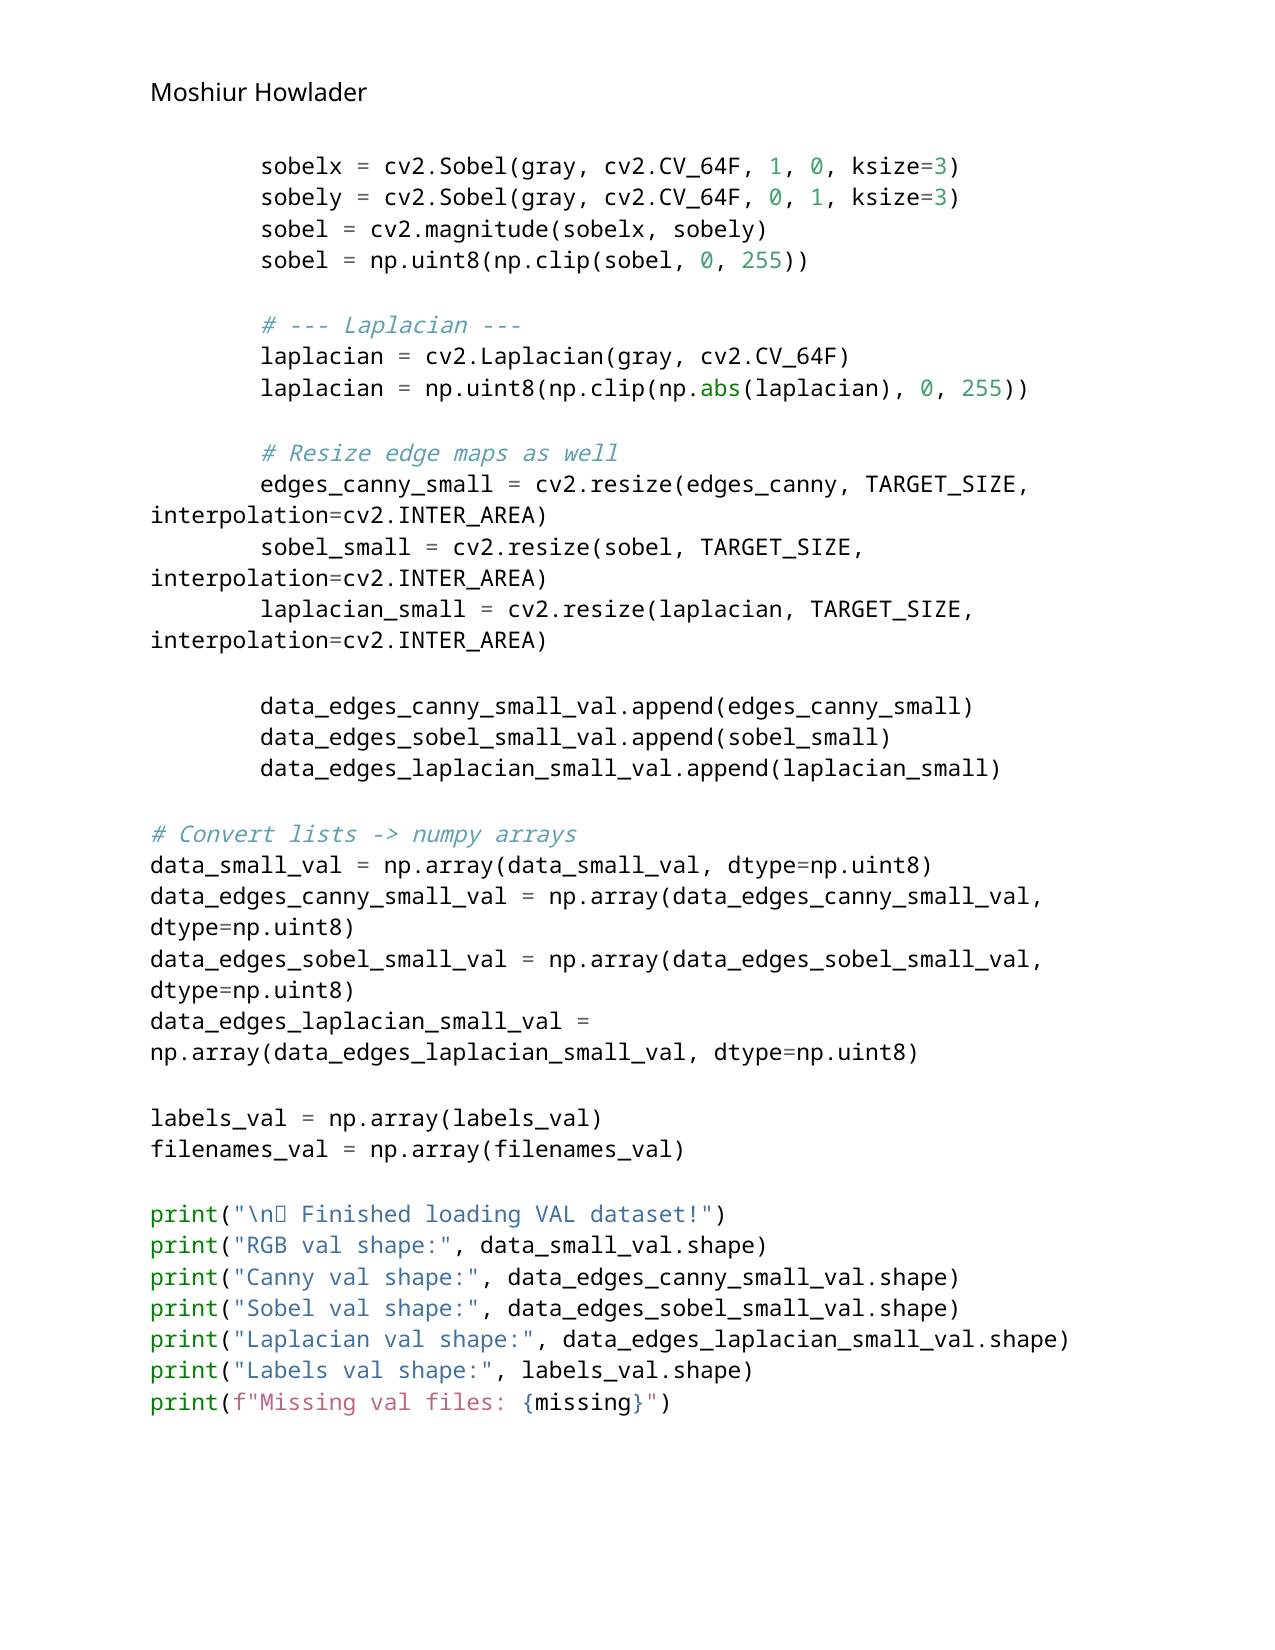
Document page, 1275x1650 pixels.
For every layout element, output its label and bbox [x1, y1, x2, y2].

text [150, 150, 1125, 1417]
